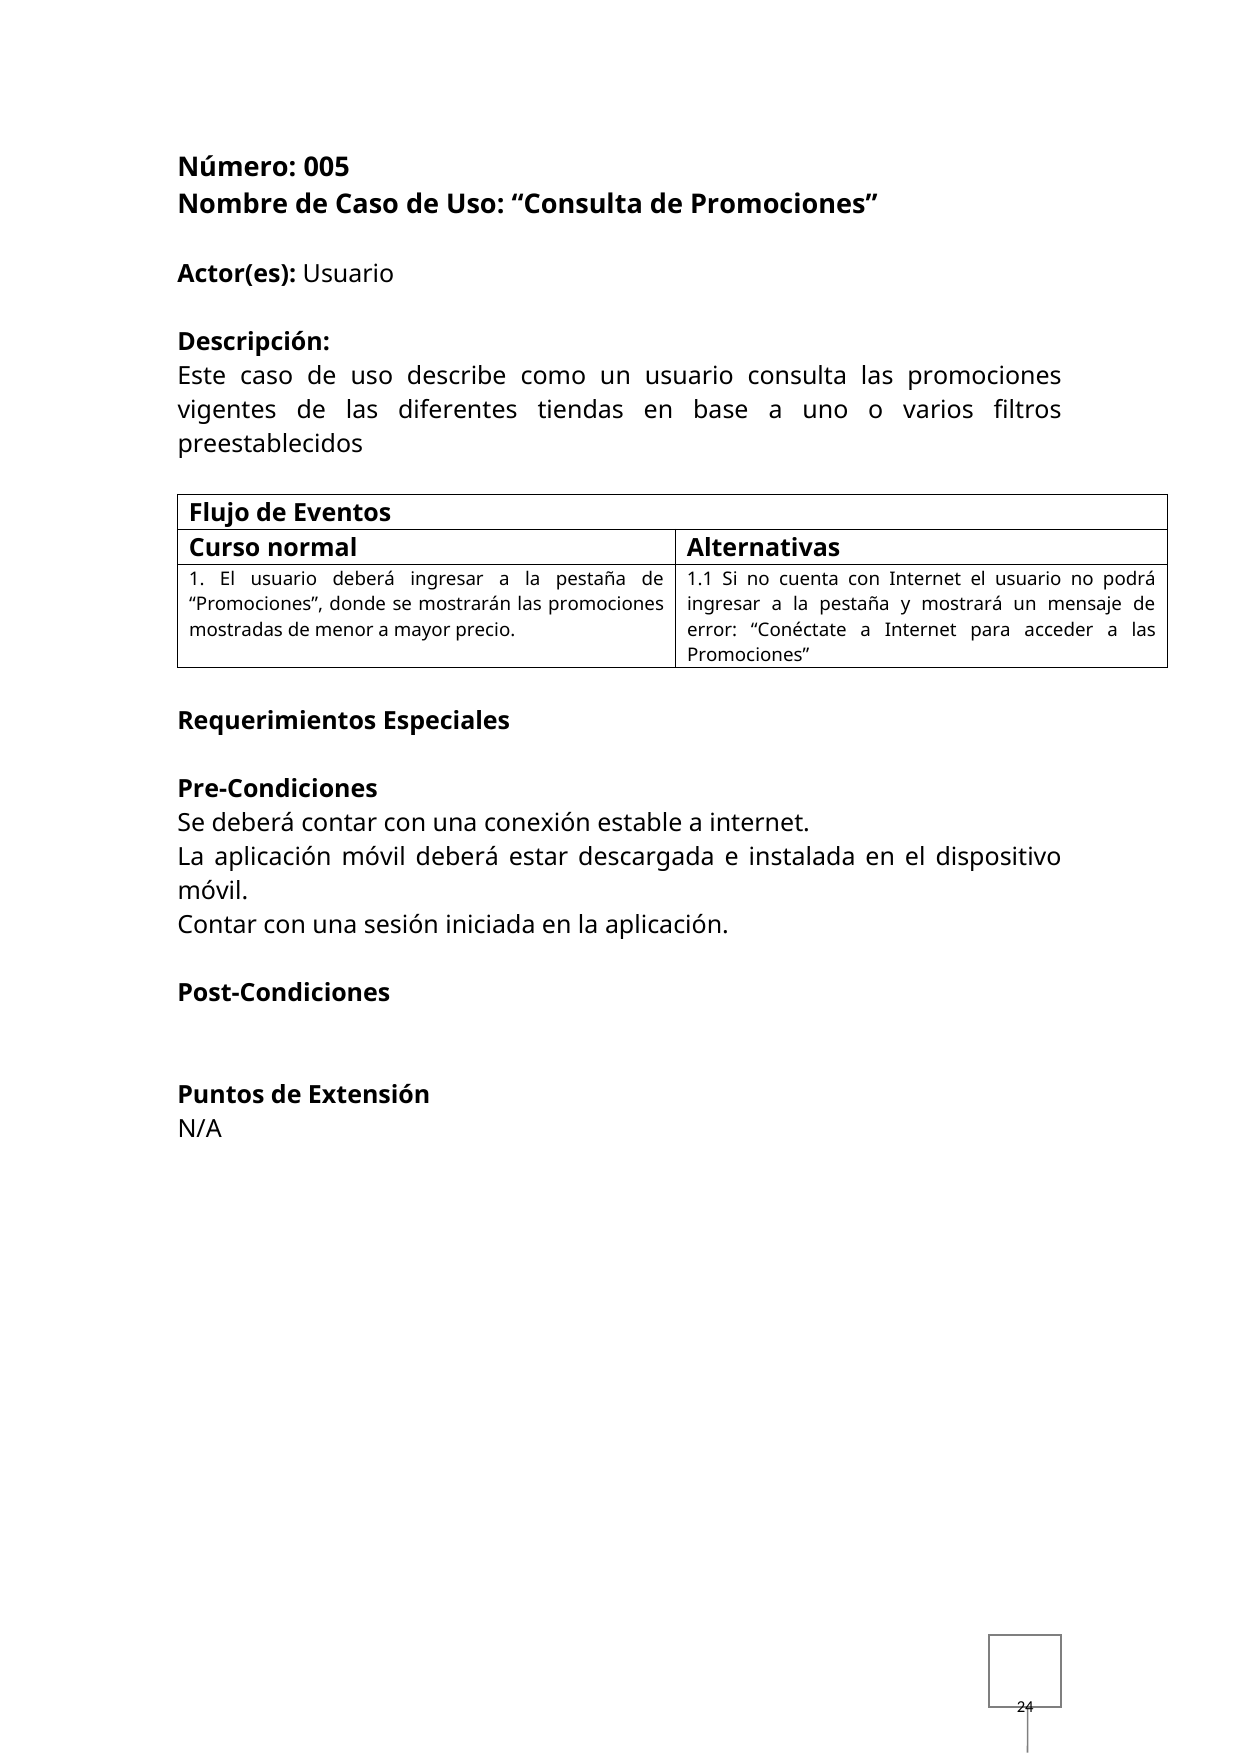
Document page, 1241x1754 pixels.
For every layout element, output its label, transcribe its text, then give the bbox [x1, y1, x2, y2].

table_cell 1.1 Si no cuenta con Internet el usuario no podrá ingresar a la pestaña y mostrará un mensaje de error: “Conéctate a Internet para acceder a las Promociones” [676, 565, 1167, 667]
text Descripción: [177, 323, 1063, 358]
text Se deberá contar con una conexión estable a internet. [177, 804, 1063, 838]
table_cell Curso normal [178, 530, 675, 564]
table_cell Alternativas [676, 530, 1167, 564]
text Puntos de Extensión [177, 1077, 1063, 1111]
text Requerimientos Especiales [177, 702, 1063, 736]
text Pre-Condiciones [177, 770, 1063, 804]
table_header Flujo de Eventos [178, 495, 1167, 529]
text Este caso de uso describe como un usuario consulta las promociones vigentes de las diferentes tiendas en base a uno o varios filtros preestablecidos [177, 358, 1063, 460]
text N/A [177, 1111, 1063, 1145]
text La aplicación móvil deberá estar descargada e instalada en el dispositivo móvil. [177, 838, 1063, 907]
table_cell 1. El usuario deberá ingresar a la pestaña de “Promociones”, donde se mostrarán las promociones mostradas de menor a mayor precio. [178, 565, 675, 667]
text Número: 005 [177, 148, 1063, 184]
text Nombre de Caso de Uso: “Consulta de Promociones” [177, 184, 1063, 221]
text Contar con una sesión iniciada en la aplicación. [177, 907, 1063, 941]
text Post-Condiciones [177, 975, 1063, 1009]
text Actor(es): Usuario [177, 255, 1063, 289]
